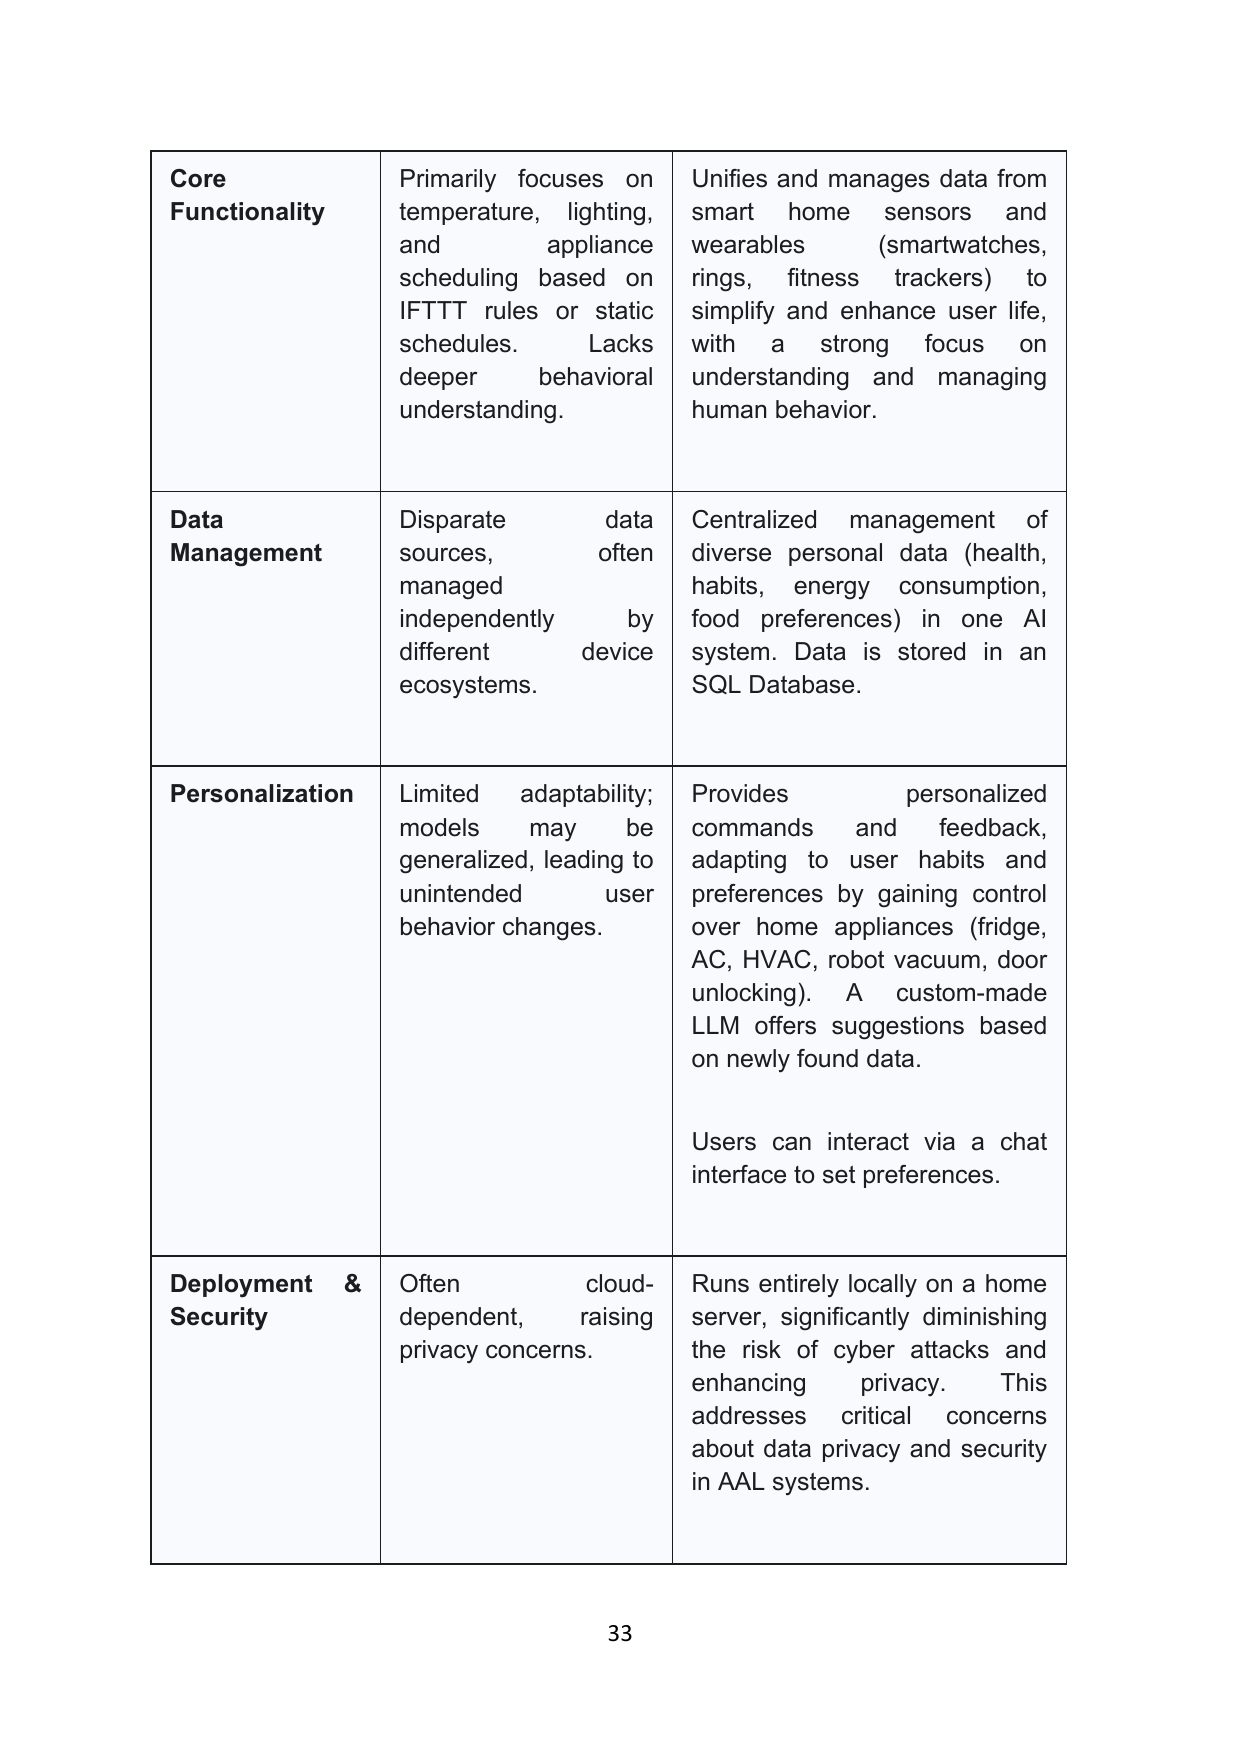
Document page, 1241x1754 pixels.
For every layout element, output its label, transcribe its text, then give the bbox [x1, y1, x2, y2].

table_cell Runs entirely locally on a home server, significantly diminishing the risk of cyber attacks and enhancing privacy. This addresses critical concerns about data privacy and security in AAL systems. [673, 1257, 1066, 1563]
table_cell Personalization [152, 767, 380, 1255]
table_cell Unifies and manages data from smart home sensors and wearables (smartwatches, rings, fitness trackers) to simplify and enhance user life, with a strong focus on understanding and managing human behavior. [673, 152, 1066, 491]
table_cell Deployment & Security [152, 1257, 380, 1563]
table_cell Provides personalized commands and feedback, adapting to user habits and preferences by gaining control over home appliances (fridge, AC, HVAC, robot vacuum, door unlocking). A custom-made LLM offers suggestions based on newly found data. Users can interact via a chat interface to set preferences. [673, 767, 1066, 1255]
table_cell Core Functionality [152, 152, 380, 491]
table_cell Primarily focuses on temperature, lighting, and appliance scheduling based on IFTTT rules or static schedules. Lacks deeper behavioral understanding. [381, 152, 672, 491]
table_cell Limited adaptability; models may be generalized, leading to unintended user behavior changes. [381, 767, 672, 1255]
table_cell Disparate data sources, often managed independently by different device ecosystems. [381, 492, 672, 765]
table_cell Centralized management of diverse personal data (health, habits, energy consumption, food preferences) in one AI system. Data is stored in an SQL Database. [673, 492, 1066, 765]
table_cell Often cloud-dependent, raising privacy concerns. [381, 1257, 672, 1563]
table_cell Data Management [152, 492, 380, 765]
